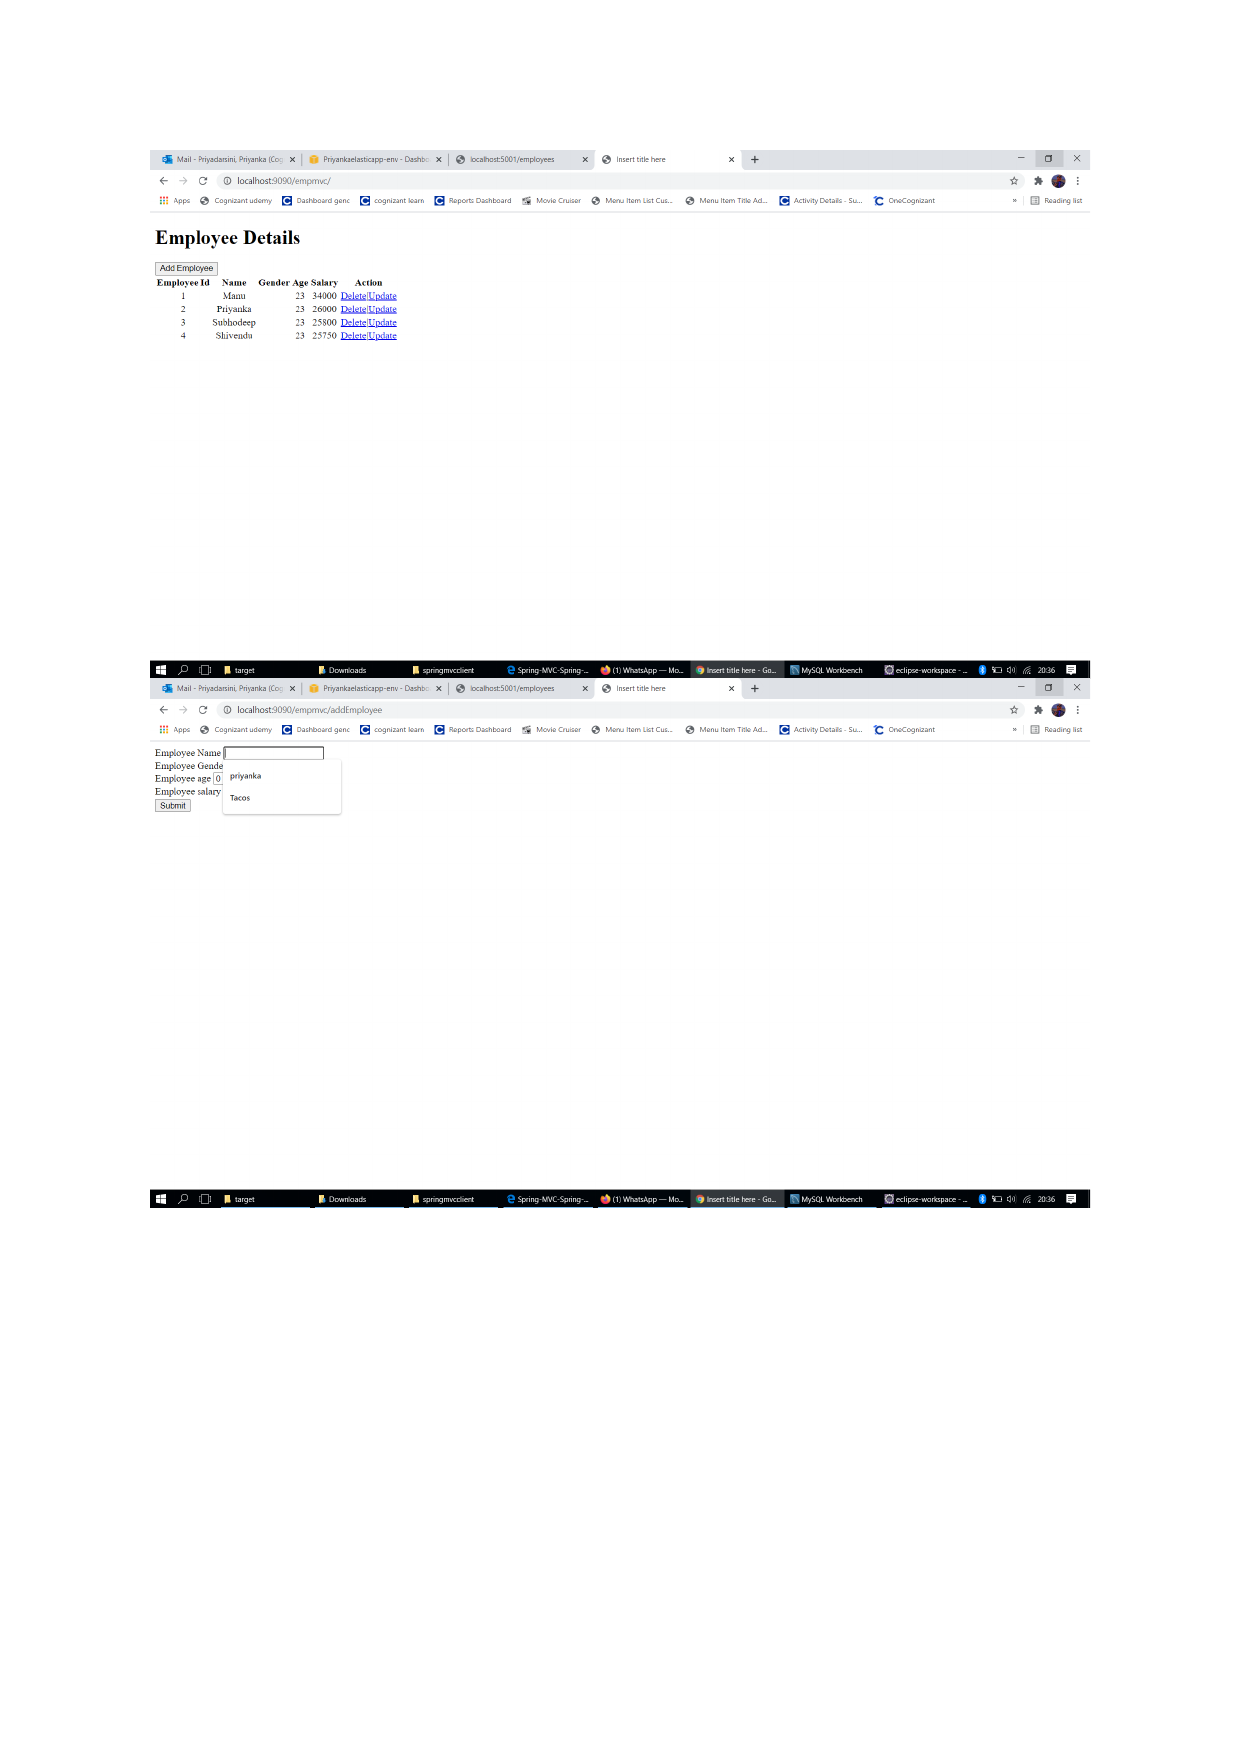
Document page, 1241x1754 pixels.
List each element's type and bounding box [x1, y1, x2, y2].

picture [150, 150, 1091, 1208]
